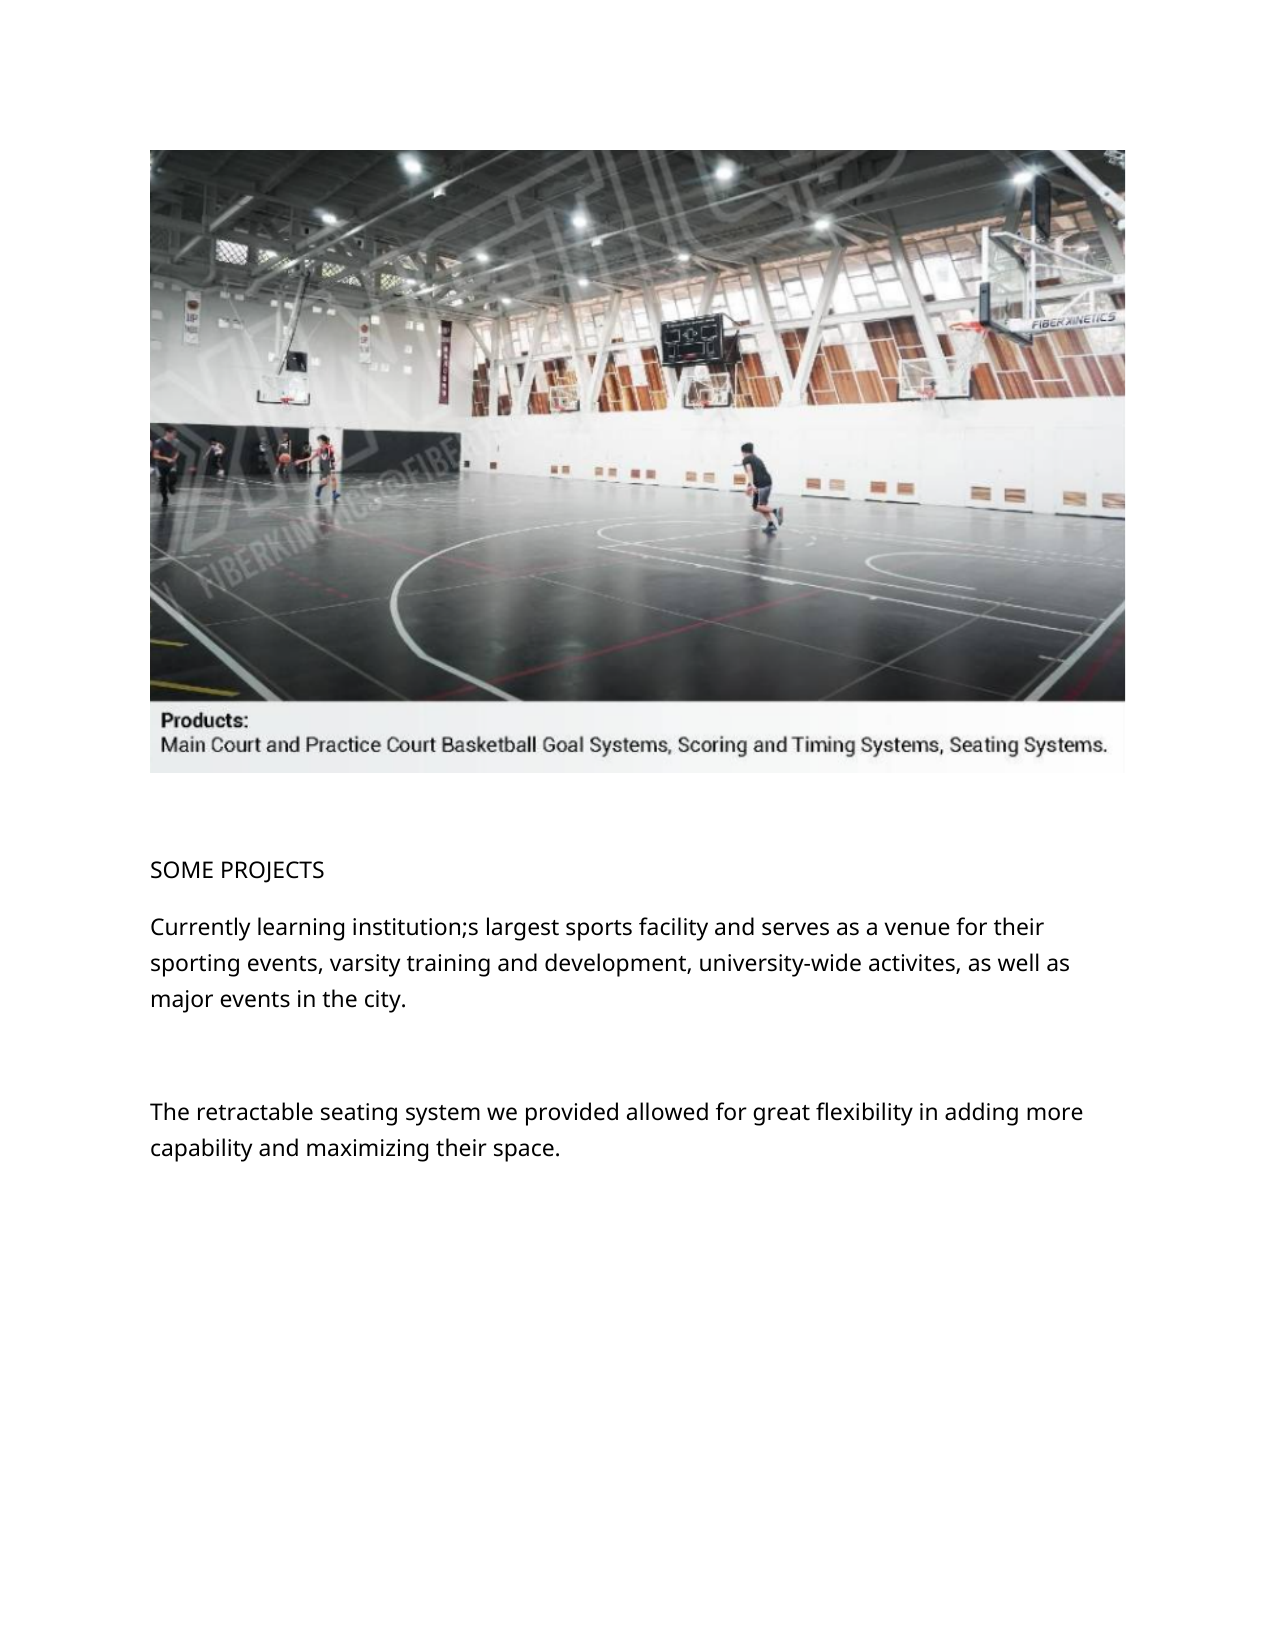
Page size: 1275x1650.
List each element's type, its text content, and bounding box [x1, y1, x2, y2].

text The retractable seating system we provided allowed for great flexibility in adding more capability and maximizing their space. [150, 1096, 1125, 1163]
text SOME PROJECTS [150, 854, 1125, 885]
picture [150, 150, 1125, 773]
text Currently learning institution;s largest sports facility and serves as a venue for their sporting events, varsity training and development, university-wide activites, as well as major events in the city. [150, 911, 1125, 1014]
